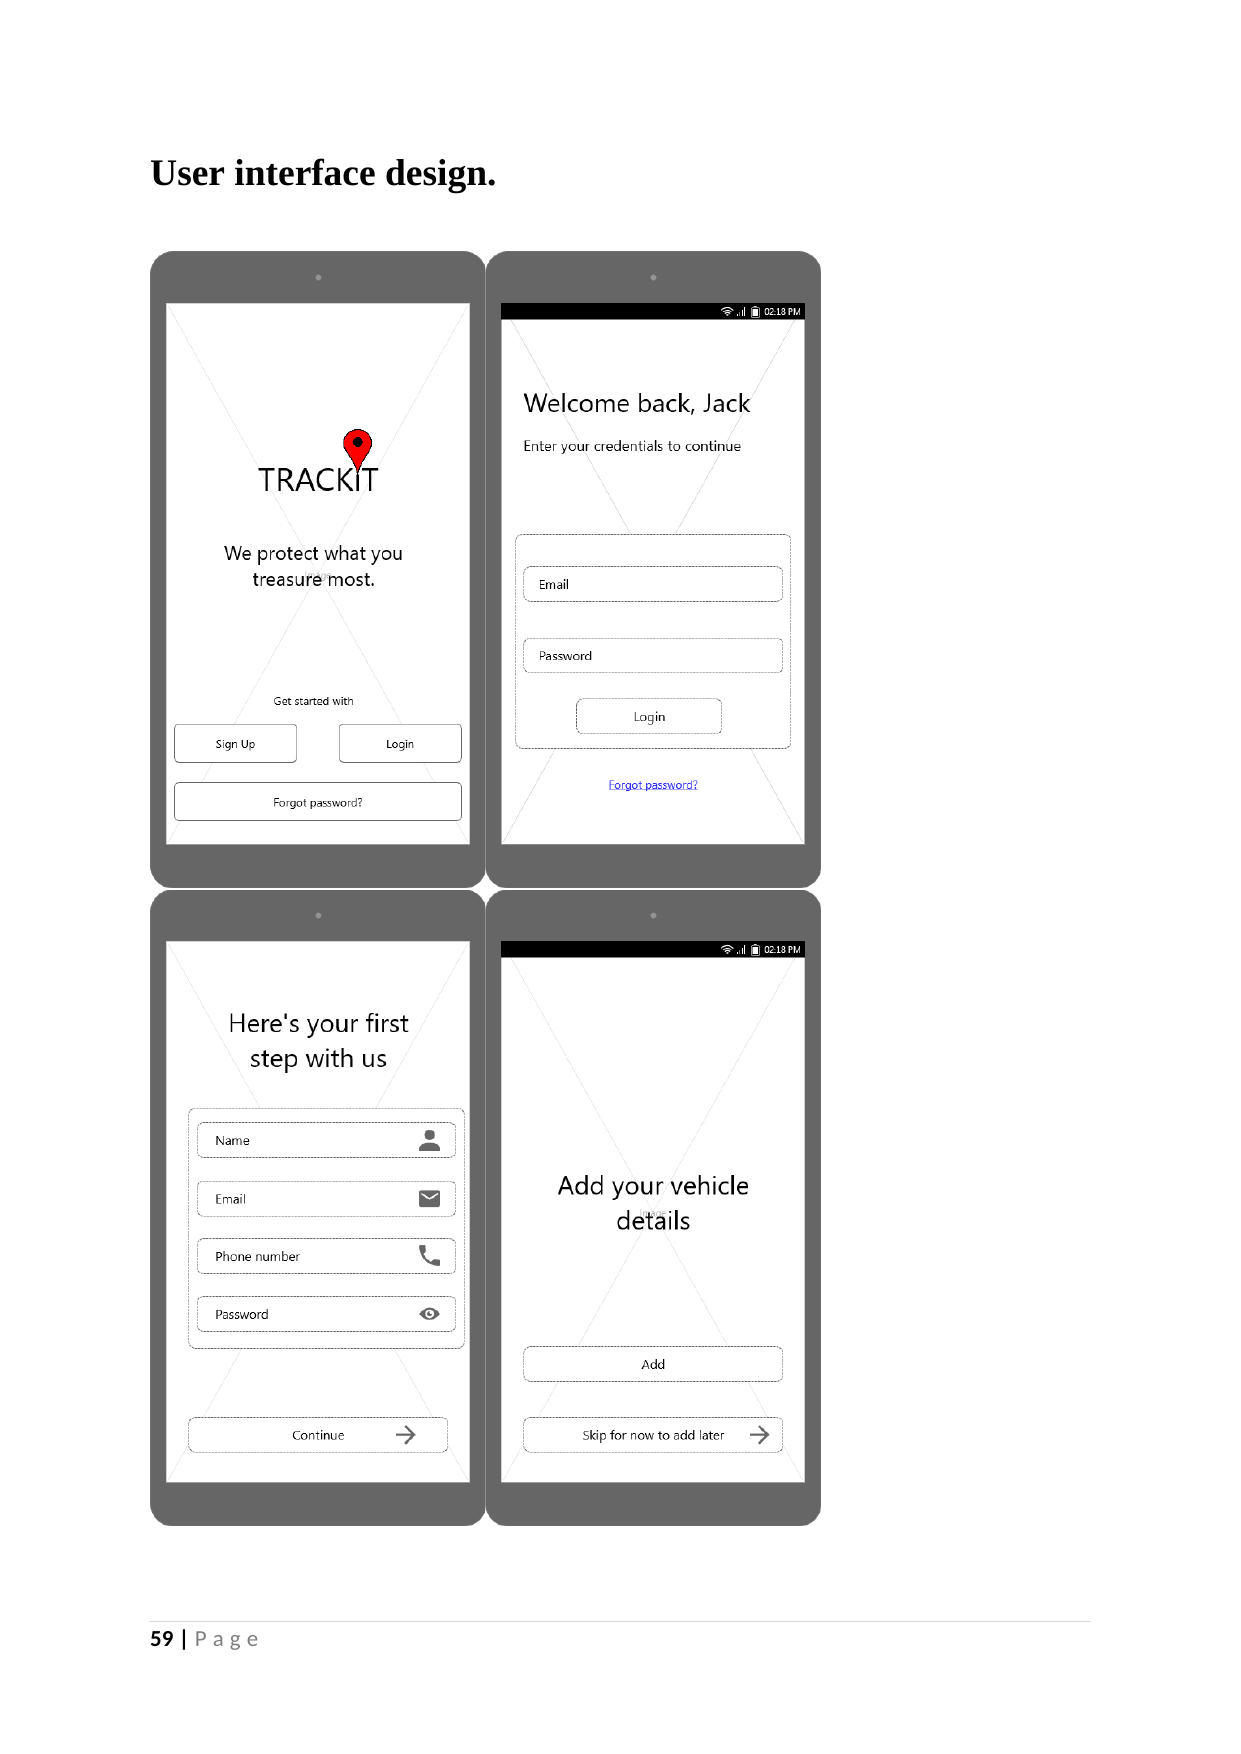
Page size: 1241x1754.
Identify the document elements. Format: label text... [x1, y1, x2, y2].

picture [150, 890, 821, 1526]
subtitle User interface design. [150, 150, 1090, 193]
picture [150, 251, 821, 888]
